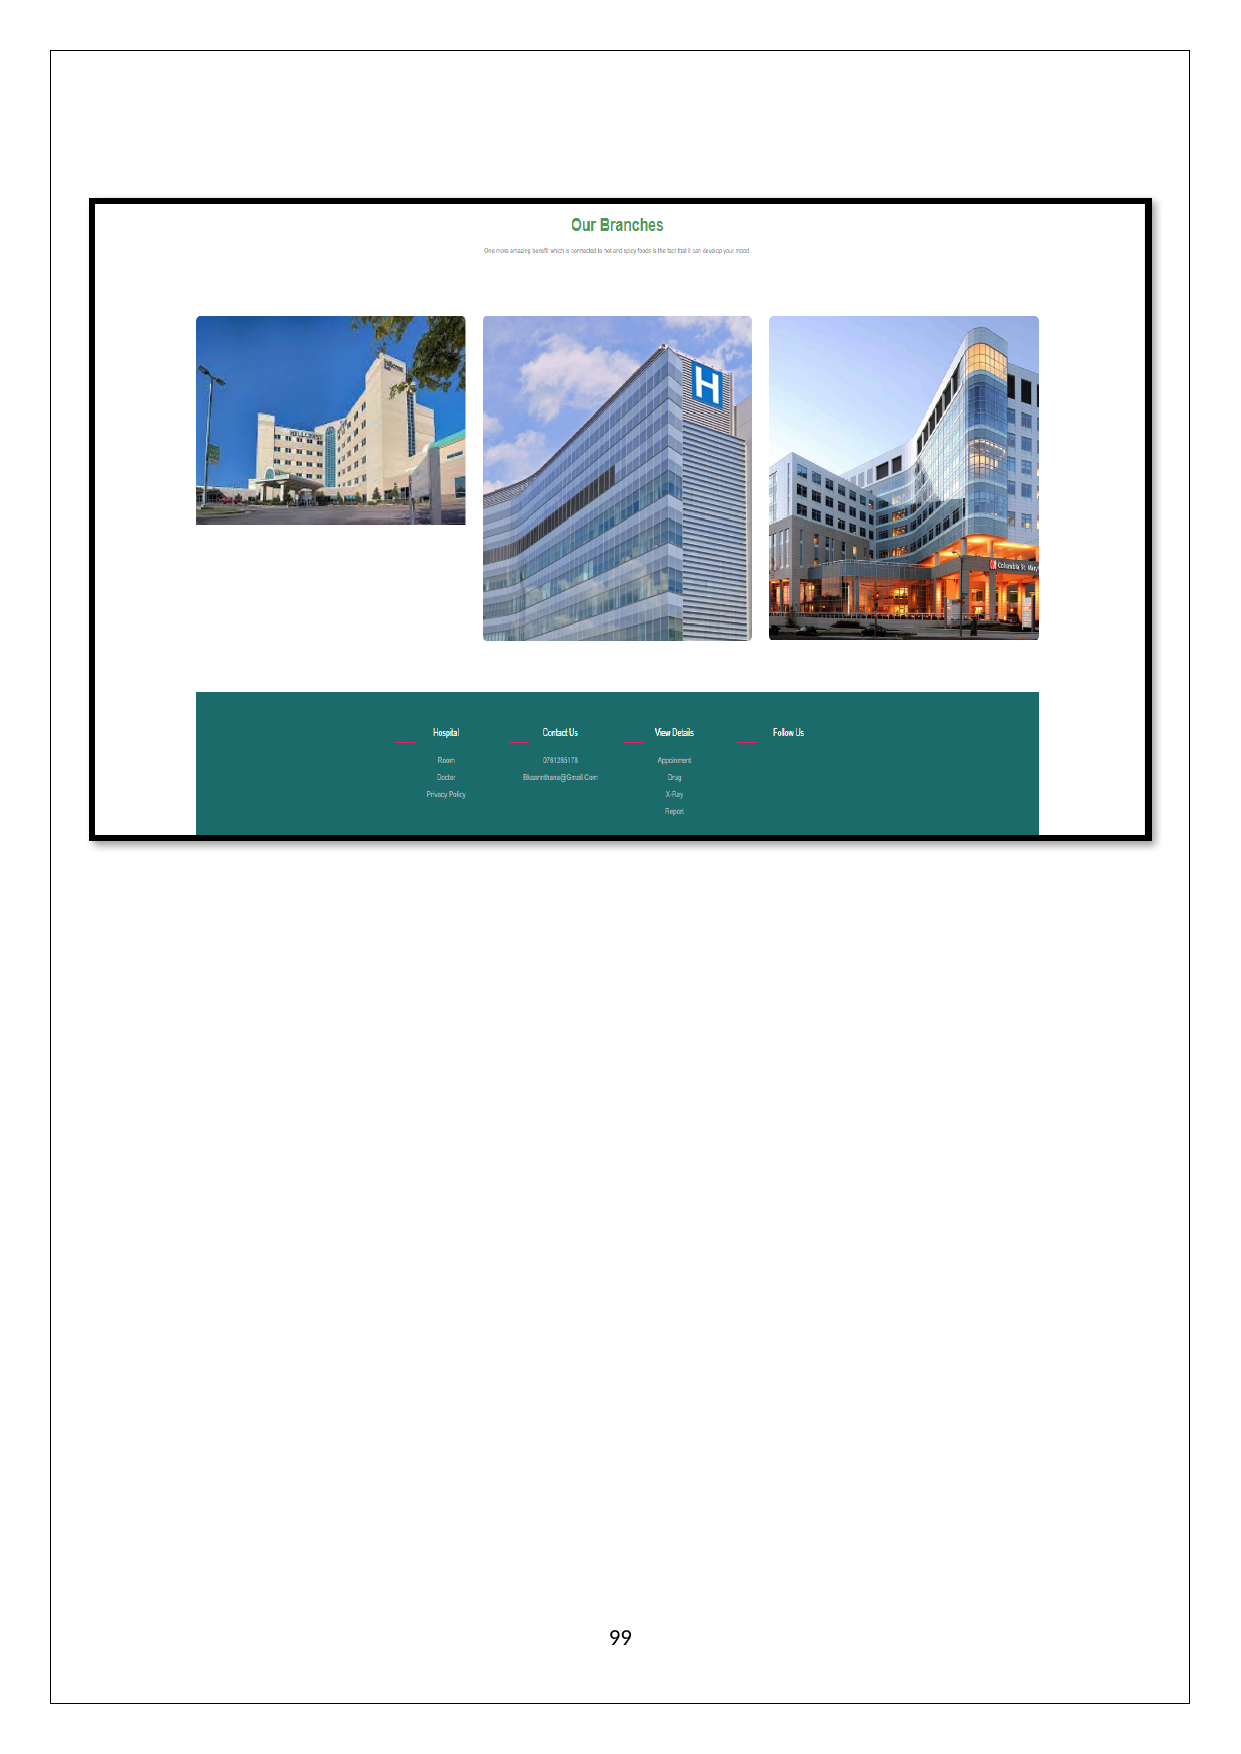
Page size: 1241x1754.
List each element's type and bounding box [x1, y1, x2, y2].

picture [95, 204, 1145, 835]
